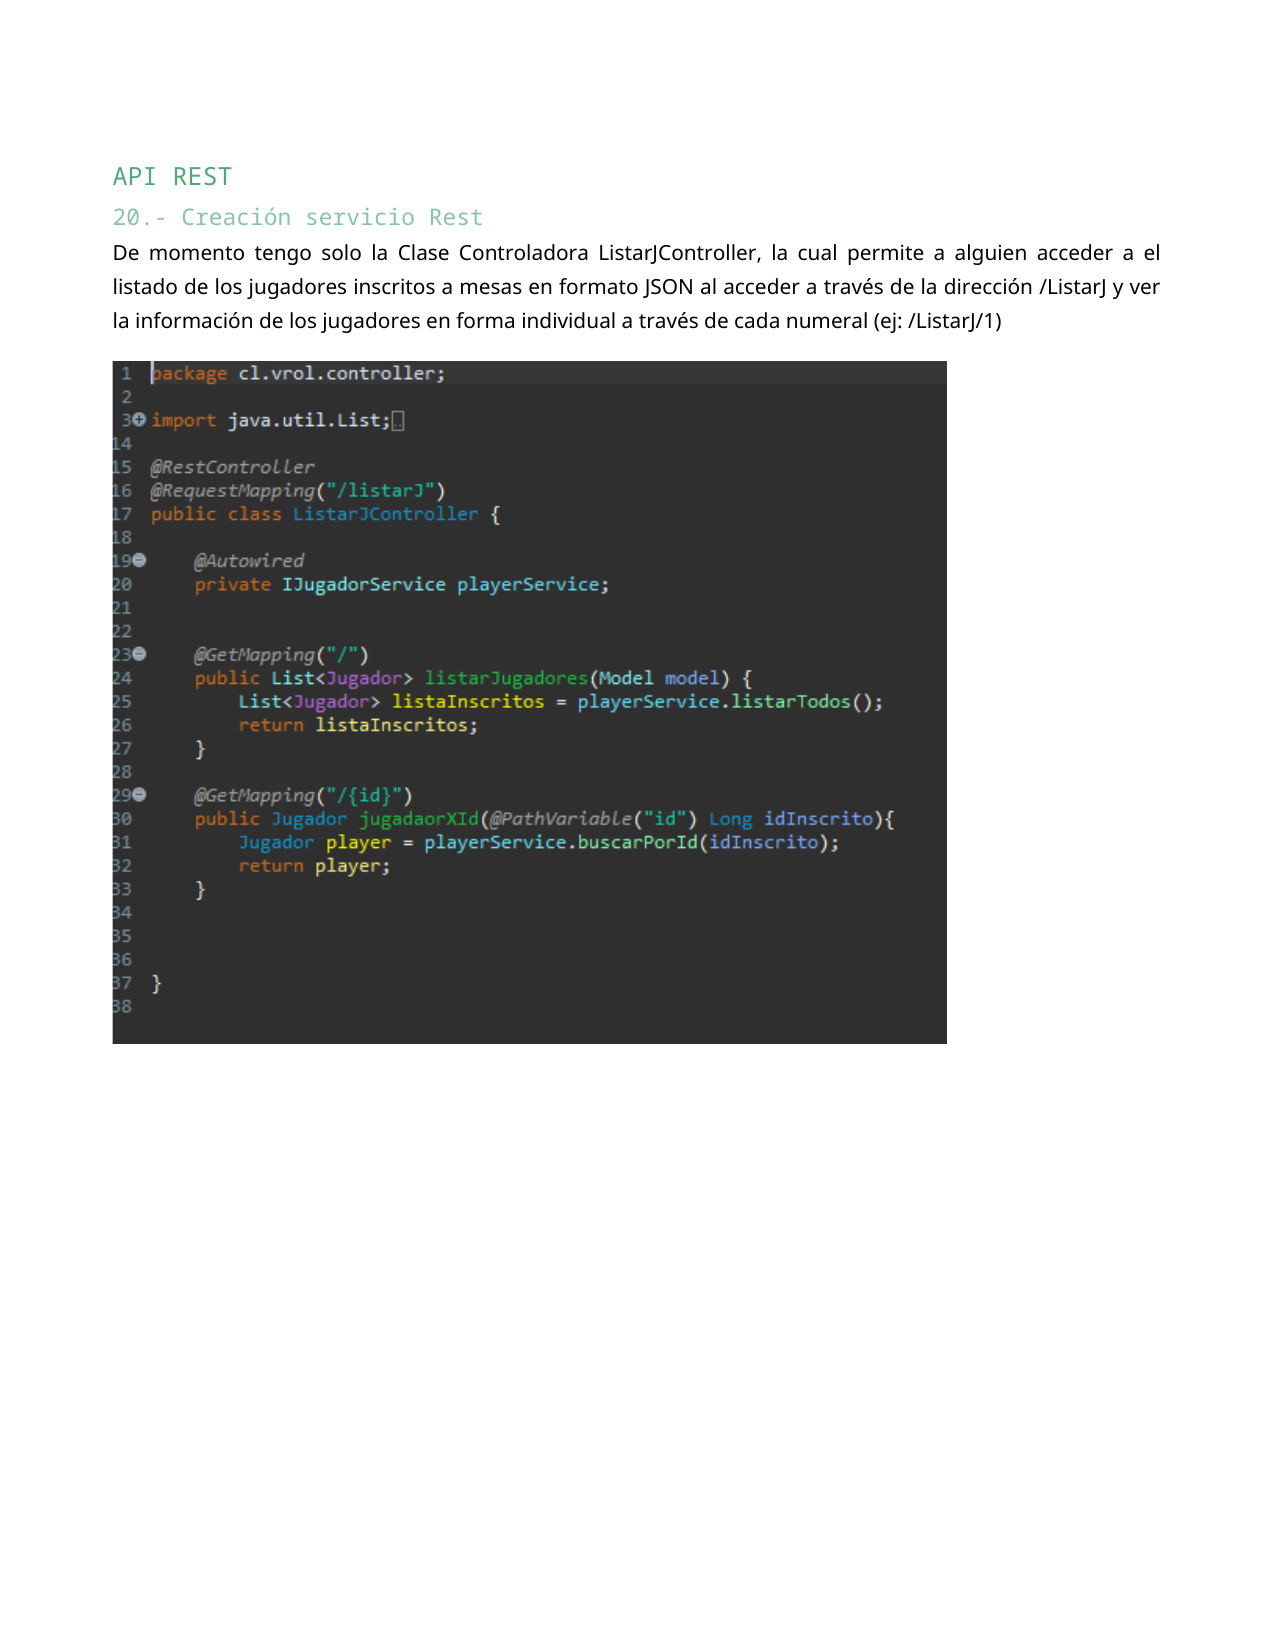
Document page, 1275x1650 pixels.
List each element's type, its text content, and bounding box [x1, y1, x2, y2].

subtitle API REST [112, 158, 1162, 192]
text De momento tengo solo la Clase Controladora ListarJController, la cual permite a alguien acceder a el listado de los jugadores inscritos a mesas en formato JSON al acceder a través de la dirección /ListarJ y ver la información de los jugadores en forma individual a través de cada numeral (ej: /ListarJ/1) [112, 238, 1162, 335]
picture [112, 361, 947, 1044]
subtitle 20.- Creación servicio Rest [112, 201, 1162, 232]
